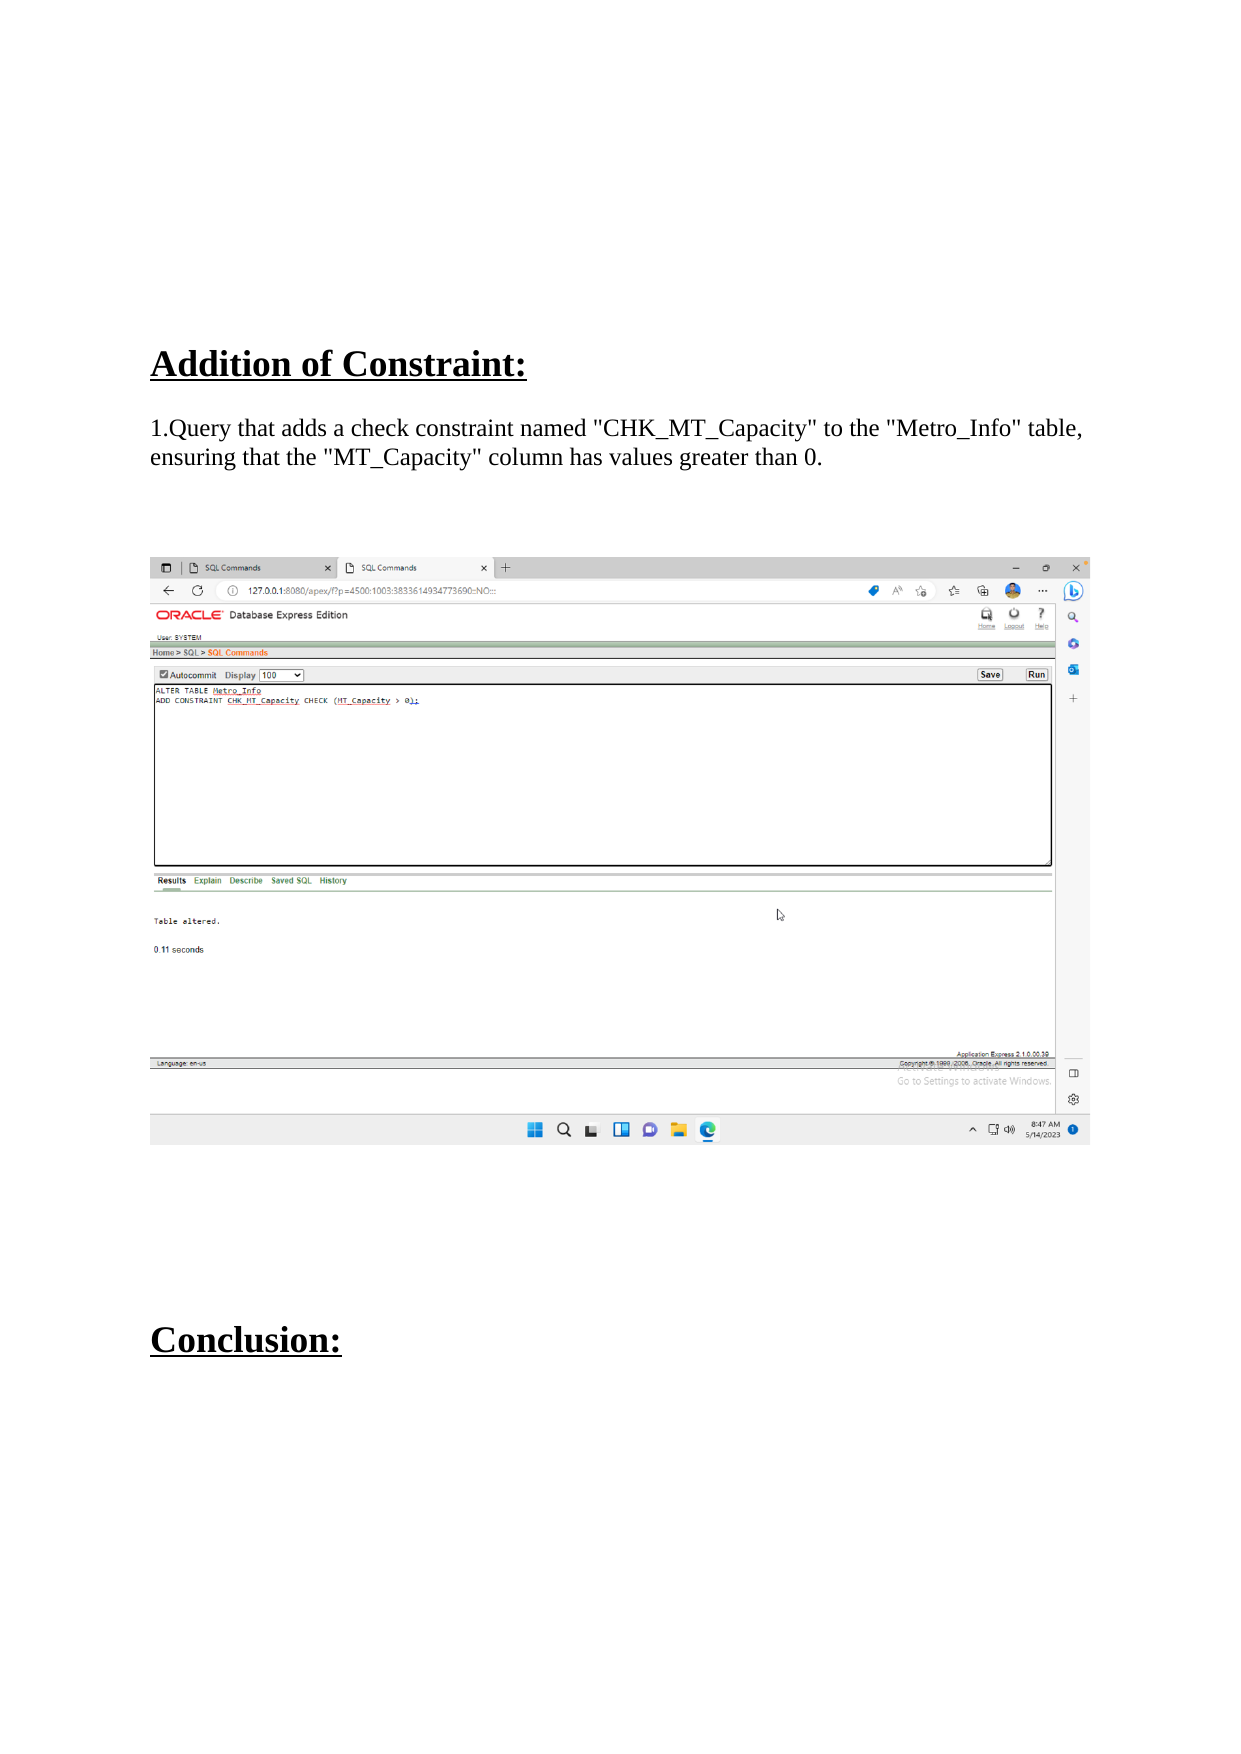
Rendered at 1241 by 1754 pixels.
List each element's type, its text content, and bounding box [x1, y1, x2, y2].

text Addition of Constraint: [150, 342, 1090, 385]
picture [150, 557, 1091, 1145]
text 1.Query that adds a check constraint named "CHK_MT_Capacity" to the "Metro_Info" table, ensuring that the "MT_Capacity" column has values greater than 0. [150, 413, 1090, 471]
text Conclusion: [150, 1317, 1090, 1361]
